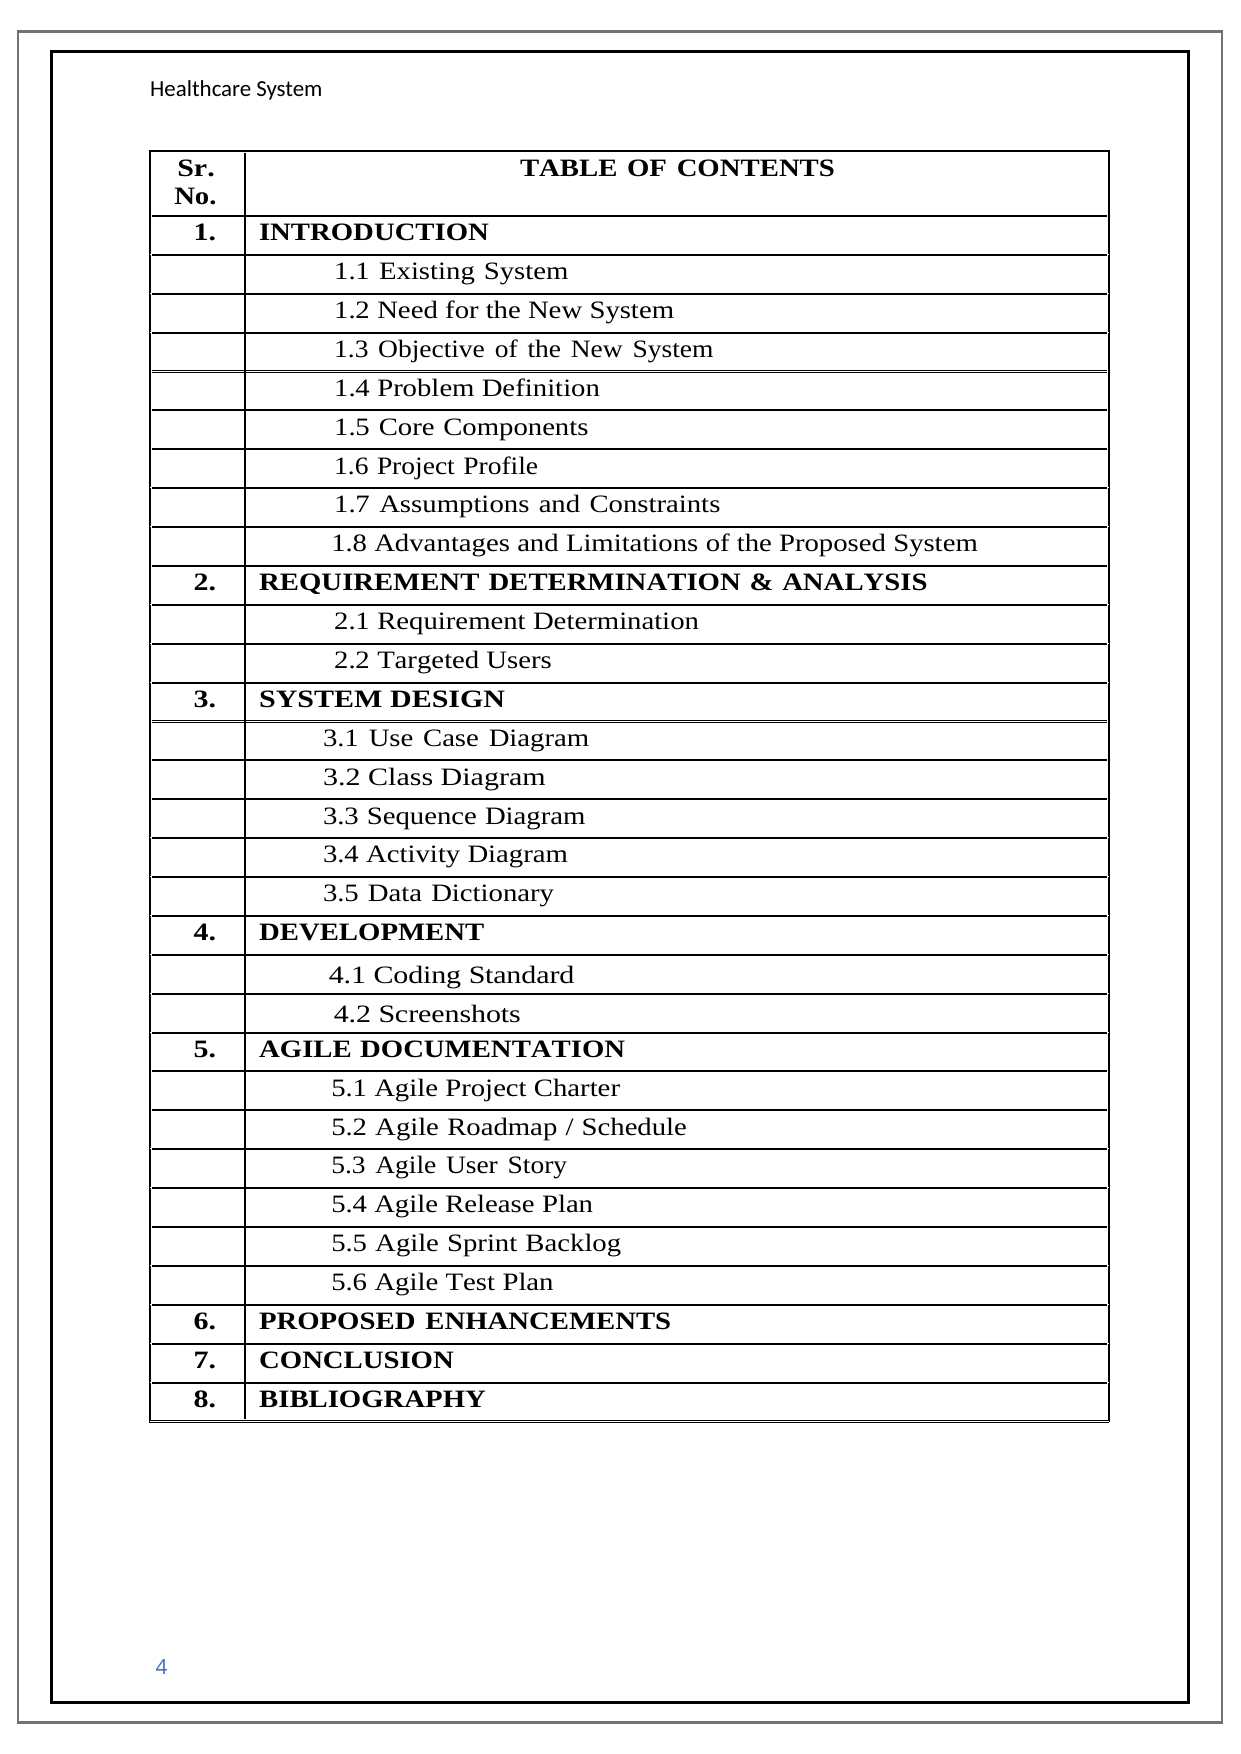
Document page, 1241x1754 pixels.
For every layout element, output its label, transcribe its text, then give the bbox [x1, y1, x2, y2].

table_cell 3.5 Data Dictionary [246, 876, 1108, 915]
table_cell 8. [151, 1384, 245, 1420]
table_cell [151, 450, 244, 487]
table_cell [151, 1189, 244, 1226]
table_cell 5. [151, 1034, 244, 1070]
table_cell [151, 1111, 244, 1148]
table_cell [151, 1267, 244, 1304]
table_cell [151, 1072, 244, 1109]
table_cell 1.3 Objective of the New System [246, 331, 1108, 370]
table_cell [151, 839, 244, 876]
table_cell [151, 1150, 244, 1187]
table_cell INTRODUCTION [246, 215, 1108, 254]
table_cell [151, 528, 244, 565]
table_cell 1.7 Assumptions and Constraints [246, 487, 1108, 526]
table_cell 3. [151, 684, 244, 720]
table_cell BIBLIOGRAPHY [245, 1381, 1108, 1420]
table_cell PROPOSED ENHANCEMENTS [246, 1304, 1108, 1342]
table_cell 1.6 Project Profile [246, 448, 1108, 487]
table_cell [151, 995, 244, 1031]
table_cell [151, 878, 244, 915]
table_cell 4.1 Coding Standard [246, 954, 1108, 992]
table_cell 2. [151, 567, 244, 604]
table_cell 6. [151, 1306, 244, 1342]
table_cell [151, 334, 244, 370]
table_cell [151, 800, 244, 837]
table_header TABLE OF CONTENTS [246, 152, 1108, 215]
table_cell 3.3 Sequence Diagram [246, 798, 1108, 837]
table_cell 3.4 Activity Diagram [246, 837, 1108, 876]
table_cell 5.2 Agile Roadmap / Schedule [246, 1109, 1108, 1148]
table_cell 3.1 Use Case Diagram [246, 720, 1108, 759]
table_cell 1.2 Need for the New System [246, 293, 1108, 331]
table_header Sr. No. [151, 152, 244, 215]
table_cell SYSTEM DESIGN [246, 681, 1108, 720]
table_cell 2.2 Targeted Users [246, 643, 1108, 681]
table_cell 3.2 Class Diagram [246, 759, 1108, 798]
table_cell [151, 373, 244, 409]
table_cell 1.1 Existing System [246, 254, 1108, 293]
table_cell 4. [151, 917, 244, 954]
table_cell [151, 956, 244, 992]
table_cell 1.4 Problem Definition [246, 370, 1108, 409]
table_cell [151, 1228, 244, 1265]
table_cell 4.2 Screenshots [246, 993, 1108, 1031]
table_cell 5.4 Agile Release Plan [246, 1187, 1108, 1226]
table_cell AGILE DOCUMENTATION [246, 1031, 1108, 1070]
table_cell 2.1 Requirement Determination [246, 604, 1108, 643]
table_cell CONCLUSION [246, 1343, 1108, 1381]
table_cell REQUIREMENT DETERMINATION & ANALYSIS [246, 565, 1108, 604]
table_cell [151, 761, 244, 798]
table_cell [151, 606, 244, 643]
table_cell 5.3 Agile User Story [246, 1148, 1108, 1187]
table_cell [151, 489, 244, 526]
table_cell 1.8 Advantages and Limitations of the Proposed System [246, 526, 1108, 565]
table_cell 7. [151, 1345, 244, 1381]
table_cell 1. [151, 217, 244, 254]
table_cell 1.5 Core Components [246, 409, 1108, 448]
table_cell 5.6 Agile Test Plan [246, 1265, 1108, 1304]
table_cell [151, 256, 244, 293]
table_cell 5.5 Agile Sprint Backlog [246, 1226, 1108, 1265]
table_cell [151, 411, 244, 448]
table_cell DEVELOPMENT [246, 915, 1108, 954]
table_cell [151, 645, 244, 681]
table_cell [151, 723, 244, 759]
table_cell 5.1 Agile Project Charter [246, 1070, 1108, 1109]
table_cell [151, 295, 244, 331]
